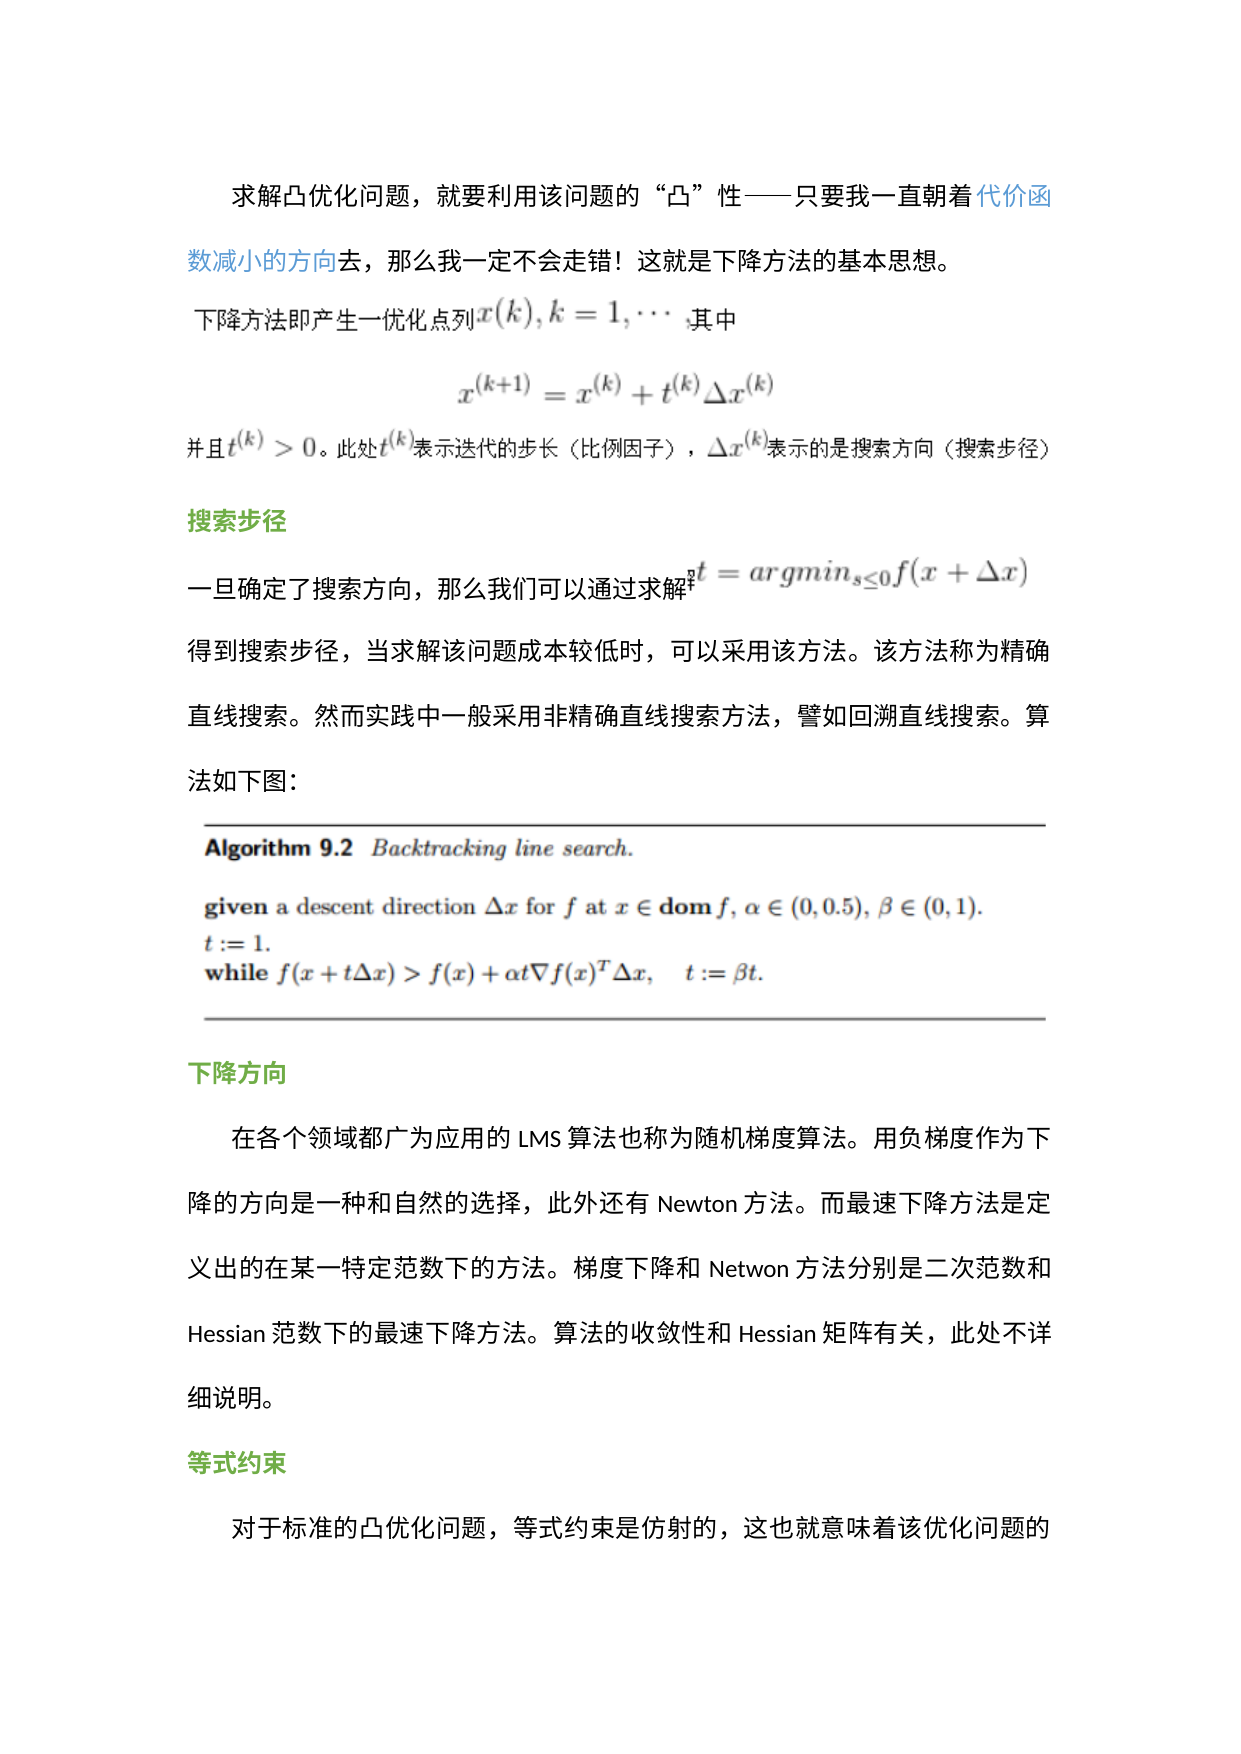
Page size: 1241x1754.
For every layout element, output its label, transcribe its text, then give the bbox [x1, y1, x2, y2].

picture [187, 422, 1052, 471]
list 等式约束 [187, 1429, 1053, 1494]
list 在各个领域都广为应用的LMS算法也称为随机梯度算法。用负梯度作为下降的方向是一种和自然的选择，此外还有Newton方法。而最速下降方法是定义出的在某一特定范数下的方法。梯度下降和Netwon方法分别是二次范数和Hessian范数下的最速下降方法。算法的收敛性和Hessian矩阵有关，此处不详细说明。 [187, 1104, 1053, 1429]
list 得到搜索步径，当求解该问题成本较低时，可以采用该方法。该方法称为精确直线搜索。然而实践中一般采用非精确直线搜索方法，譬如回溯直线搜索。算法如下图： [187, 617, 1053, 812]
picture [187, 812, 1053, 1031]
picture [453, 357, 787, 418]
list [187, 1494, 1053, 1559]
list 搜索步径 [187, 487, 1053, 552]
list 下降方向 [187, 1039, 1053, 1104]
list 求解凸优化问题，就要利用该问题的“凸”性——只要我一直朝着代价函数减小的方向去，那么我一定不会走错！这就是下降方法的基本思想。 [187, 162, 1053, 292]
picture [187, 292, 744, 339]
picture [687, 552, 1027, 599]
